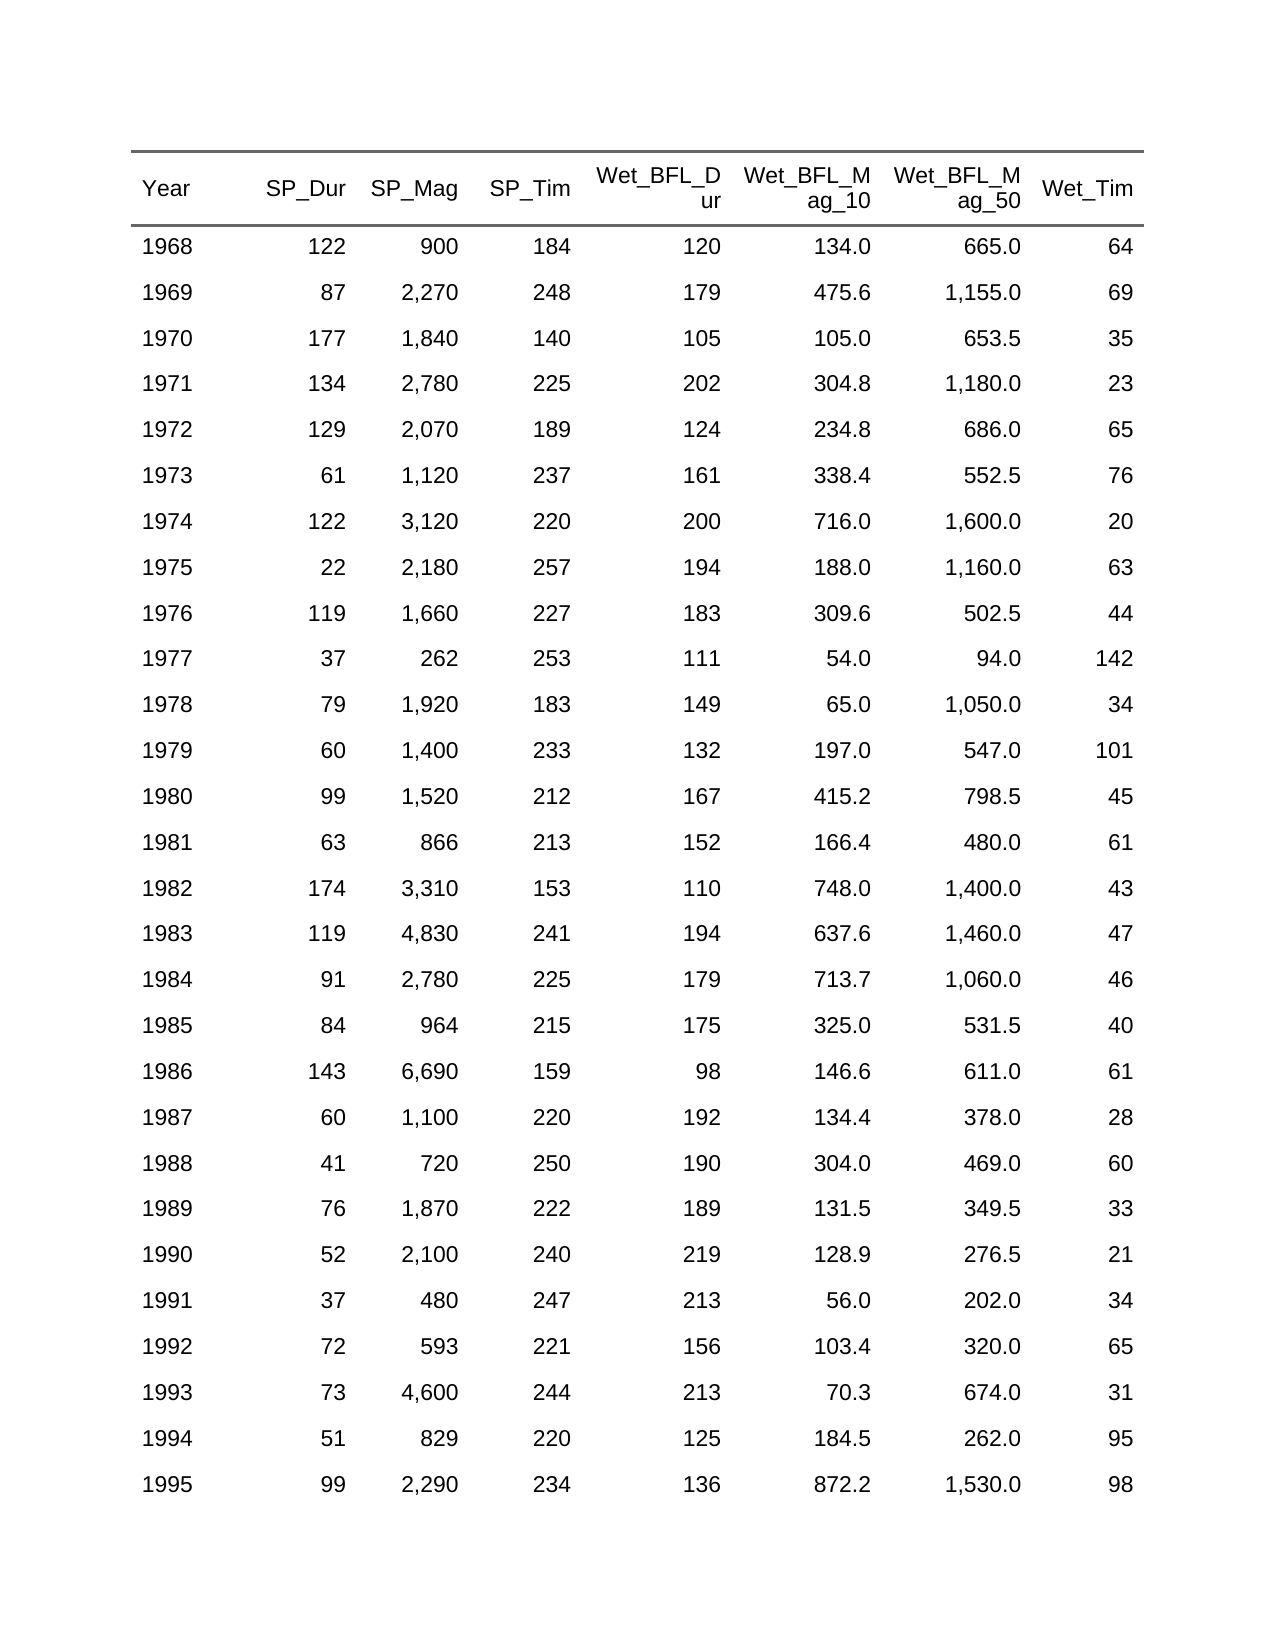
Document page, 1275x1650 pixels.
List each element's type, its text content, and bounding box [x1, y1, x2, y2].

table_cell 31 [1031, 1370, 1144, 1416]
table_cell 136 [581, 1461, 731, 1499]
table_cell 34 [1031, 1278, 1144, 1324]
table_cell 65 [1031, 1324, 1144, 1370]
table_cell 72 [244, 1324, 356, 1370]
table_cell 128.9 [731, 1232, 881, 1278]
table_cell 131.5 [731, 1186, 881, 1232]
table_cell 194 [581, 545, 731, 591]
table_cell 60 [244, 728, 356, 774]
table_cell 143 [244, 1049, 356, 1095]
table_cell 213 [469, 820, 581, 866]
table_cell 2,270 [356, 270, 469, 316]
table_cell 1992 [131, 1324, 244, 1370]
table_cell 2,780 [356, 361, 469, 407]
table_cell 900 [356, 227, 469, 270]
table_cell 262.0 [881, 1416, 1031, 1461]
table_cell 1,120 [356, 453, 469, 499]
table_cell 40 [1031, 1003, 1144, 1049]
table_cell 2,070 [356, 407, 469, 453]
table_cell 325.0 [731, 1003, 881, 1049]
table_cell 1,920 [356, 682, 469, 728]
table_cell 531.5 [881, 1003, 1031, 1049]
table_cell 110 [581, 866, 731, 911]
table_cell 611.0 [881, 1049, 1031, 1095]
table_cell 653.5 [881, 316, 1031, 361]
table_cell 184 [469, 227, 581, 270]
table_cell 54.0 [731, 636, 881, 682]
table_cell 338.4 [731, 453, 881, 499]
table_cell 234.8 [731, 407, 881, 453]
table_cell 122 [244, 227, 356, 270]
table_cell 2,290 [356, 1461, 469, 1499]
table_cell 1979 [131, 728, 244, 774]
table_cell 95 [1031, 1416, 1144, 1461]
table_cell 33 [1031, 1186, 1144, 1232]
table_header Wet_BFL_Mag_50 [881, 153, 1031, 224]
table_cell 502.5 [881, 591, 1031, 636]
table_cell 1980 [131, 774, 244, 820]
table_cell 220 [469, 1095, 581, 1141]
table_cell 47 [1031, 911, 1144, 957]
table_header SP_Tim [469, 153, 581, 224]
table_cell 215 [469, 1003, 581, 1049]
table_cell 1,050.0 [881, 682, 1031, 728]
table_cell 1,600.0 [881, 499, 1031, 545]
table_cell 748.0 [731, 866, 881, 911]
table_cell 3,120 [356, 499, 469, 545]
table_cell 1,100 [356, 1095, 469, 1141]
table_cell 149 [581, 682, 731, 728]
table_cell 153 [469, 866, 581, 911]
table_cell 60 [244, 1095, 356, 1141]
table_cell 1,160.0 [881, 545, 1031, 591]
table_cell 43 [1031, 866, 1144, 911]
table_cell 61 [1031, 1049, 1144, 1095]
table_cell 686.0 [881, 407, 1031, 453]
table_cell 378.0 [881, 1095, 1031, 1141]
table_cell 244 [469, 1370, 581, 1416]
table_cell 101 [1031, 728, 1144, 774]
table_cell 213 [581, 1278, 731, 1324]
table_cell 161 [581, 453, 731, 499]
table_cell 98 [1031, 1461, 1144, 1499]
table_cell 183 [581, 591, 731, 636]
table_cell 237 [469, 453, 581, 499]
table_cell 4,600 [356, 1370, 469, 1416]
table_cell 1,060.0 [881, 957, 1031, 1003]
table_cell 179 [581, 270, 731, 316]
table_cell 547.0 [881, 728, 1031, 774]
table_cell 99 [244, 774, 356, 820]
table_cell 1968 [131, 227, 244, 270]
table_cell 87 [244, 270, 356, 316]
table_cell 105.0 [731, 316, 881, 361]
table_cell 1983 [131, 911, 244, 957]
table_header Wet_BFL_Dur [581, 153, 731, 224]
table_cell 44 [1031, 591, 1144, 636]
table_cell 716.0 [731, 499, 881, 545]
table_cell 34 [1031, 682, 1144, 728]
table_cell 1970 [131, 316, 244, 361]
table_cell 174 [244, 866, 356, 911]
table_cell 129 [244, 407, 356, 453]
table_cell 6,690 [356, 1049, 469, 1095]
table_cell 69 [1031, 270, 1144, 316]
table_cell 250 [469, 1141, 581, 1186]
table_cell 179 [581, 957, 731, 1003]
table_cell 65 [1031, 407, 1144, 453]
table_cell 189 [581, 1186, 731, 1232]
table_cell 1975 [131, 545, 244, 591]
table_header Wet_BFL_Mag_10 [731, 153, 881, 224]
table_cell 140 [469, 316, 581, 361]
table_cell 227 [469, 591, 581, 636]
table_cell 37 [244, 636, 356, 682]
table_cell 60 [1031, 1141, 1144, 1186]
table_cell 202.0 [881, 1278, 1031, 1324]
table_cell 65.0 [731, 682, 881, 728]
table_cell 61 [1031, 820, 1144, 866]
table_cell 1981 [131, 820, 244, 866]
table_cell 1978 [131, 682, 244, 728]
table_cell 1,660 [356, 591, 469, 636]
table_cell 3,310 [356, 866, 469, 911]
table_cell 1987 [131, 1095, 244, 1141]
table_cell 1,520 [356, 774, 469, 820]
table_cell 1,460.0 [881, 911, 1031, 957]
table_cell 240 [469, 1232, 581, 1278]
table_cell 304.0 [731, 1141, 881, 1186]
table_cell 23 [1031, 361, 1144, 407]
table_cell 213 [581, 1370, 731, 1416]
table_cell 132 [581, 728, 731, 774]
table_cell 221 [469, 1324, 581, 1370]
table_cell 1985 [131, 1003, 244, 1049]
table_header SP_Mag [356, 153, 469, 224]
table_cell 37 [244, 1278, 356, 1324]
table_cell 46 [1031, 957, 1144, 1003]
table_cell 1984 [131, 957, 244, 1003]
table_cell 120 [581, 227, 731, 270]
table_cell 28 [1031, 1095, 1144, 1141]
table_cell 320.0 [881, 1324, 1031, 1370]
table_cell 70.3 [731, 1370, 881, 1416]
table_cell 35 [1031, 316, 1144, 361]
table_cell 304.8 [731, 361, 881, 407]
table_cell 309.6 [731, 591, 881, 636]
table_cell 4,830 [356, 911, 469, 957]
table_cell 76 [244, 1186, 356, 1232]
table_cell 276.5 [881, 1232, 1031, 1278]
table_cell 1990 [131, 1232, 244, 1278]
table_cell 1,840 [356, 316, 469, 361]
table_header Year [131, 153, 244, 224]
table_cell 1,870 [356, 1186, 469, 1232]
table_cell 156 [581, 1324, 731, 1370]
table_cell 51 [244, 1416, 356, 1461]
table_cell 552.5 [881, 453, 1031, 499]
table_cell 415.2 [731, 774, 881, 820]
table_cell 94.0 [881, 636, 1031, 682]
table_cell 98 [581, 1049, 731, 1095]
table_cell 1,400.0 [881, 866, 1031, 911]
table_cell 99 [244, 1461, 356, 1499]
table_cell 183 [469, 682, 581, 728]
table_cell 189 [469, 407, 581, 453]
table_cell 124 [581, 407, 731, 453]
table_cell 2,180 [356, 545, 469, 591]
table_cell 219 [581, 1232, 731, 1278]
table_cell 1982 [131, 866, 244, 911]
table_cell 159 [469, 1049, 581, 1095]
table_cell 194 [581, 911, 731, 957]
table_cell 2,100 [356, 1232, 469, 1278]
table_cell 63 [244, 820, 356, 866]
table_cell 119 [244, 911, 356, 957]
table_cell 146.6 [731, 1049, 881, 1095]
table_cell 20 [1031, 499, 1144, 545]
table_cell 105 [581, 316, 731, 361]
table_cell 222 [469, 1186, 581, 1232]
table_cell 177 [244, 316, 356, 361]
table_cell 41 [244, 1141, 356, 1186]
table_cell 184.5 [731, 1416, 881, 1461]
table_cell 125 [581, 1416, 731, 1461]
table_cell 234 [469, 1461, 581, 1499]
table_cell 480 [356, 1278, 469, 1324]
table_cell 225 [469, 957, 581, 1003]
table_cell 1977 [131, 636, 244, 682]
table_cell 1973 [131, 453, 244, 499]
table_cell 61 [244, 453, 356, 499]
table_cell 674.0 [881, 1370, 1031, 1416]
table_cell 76 [1031, 453, 1144, 499]
table_cell 829 [356, 1416, 469, 1461]
table_cell 103.4 [731, 1324, 881, 1370]
table_cell 665.0 [881, 227, 1031, 270]
table_cell 247 [469, 1278, 581, 1324]
table_cell 257 [469, 545, 581, 591]
table_cell 73 [244, 1370, 356, 1416]
table_cell 720 [356, 1141, 469, 1186]
table_cell 1,530.0 [881, 1461, 1031, 1499]
table_cell 45 [1031, 774, 1144, 820]
table_cell 91 [244, 957, 356, 1003]
table_cell 142 [1031, 636, 1144, 682]
table_cell 1995 [131, 1461, 244, 1499]
table_cell 480.0 [881, 820, 1031, 866]
table_cell 475.6 [731, 270, 881, 316]
table_cell 1976 [131, 591, 244, 636]
table_cell 866 [356, 820, 469, 866]
table_cell 134 [244, 361, 356, 407]
table_cell 79 [244, 682, 356, 728]
table_cell 212 [469, 774, 581, 820]
table_cell 225 [469, 361, 581, 407]
table_cell 1,400 [356, 728, 469, 774]
table_cell 175 [581, 1003, 731, 1049]
table_header Wet_Tim [1031, 153, 1144, 224]
table_cell 637.6 [731, 911, 881, 957]
table_cell 2,780 [356, 957, 469, 1003]
table_cell 349.5 [881, 1186, 1031, 1232]
table_cell 220 [469, 499, 581, 545]
table_cell 1993 [131, 1370, 244, 1416]
table_cell 21 [1031, 1232, 1144, 1278]
table_cell 63 [1031, 545, 1144, 591]
table_cell 119 [244, 591, 356, 636]
table_cell 188.0 [731, 545, 881, 591]
table_cell 56.0 [731, 1278, 881, 1324]
table_cell 111 [581, 636, 731, 682]
table_cell 64 [1031, 227, 1144, 270]
table_cell 220 [469, 1416, 581, 1461]
table_cell 134.0 [731, 227, 881, 270]
table_cell 1971 [131, 361, 244, 407]
table_cell 1969 [131, 270, 244, 316]
table_cell 134.4 [731, 1095, 881, 1141]
table_cell 713.7 [731, 957, 881, 1003]
table_cell 1988 [131, 1141, 244, 1186]
table_cell 152 [581, 820, 731, 866]
table_cell 253 [469, 636, 581, 682]
table_cell 192 [581, 1095, 731, 1141]
table_cell 52 [244, 1232, 356, 1278]
table_cell 197.0 [731, 728, 881, 774]
table_cell 122 [244, 499, 356, 545]
table_cell 262 [356, 636, 469, 682]
table_cell 798.5 [881, 774, 1031, 820]
table_cell 1,155.0 [881, 270, 1031, 316]
table_cell 1,180.0 [881, 361, 1031, 407]
table_cell 241 [469, 911, 581, 957]
table_cell 190 [581, 1141, 731, 1186]
table_cell 1991 [131, 1278, 244, 1324]
table_cell 233 [469, 728, 581, 774]
table_cell 1974 [131, 499, 244, 545]
table_cell 84 [244, 1003, 356, 1049]
table_cell 22 [244, 545, 356, 591]
table_cell 200 [581, 499, 731, 545]
table_cell 593 [356, 1324, 469, 1370]
table_cell 166.4 [731, 820, 881, 866]
table_cell 248 [469, 270, 581, 316]
table_cell 167 [581, 774, 731, 820]
table_cell 964 [356, 1003, 469, 1049]
table_cell 1989 [131, 1186, 244, 1232]
table_cell 202 [581, 361, 731, 407]
table_cell 1972 [131, 407, 244, 453]
table_cell 1986 [131, 1049, 244, 1095]
table_cell 1994 [131, 1416, 244, 1461]
table_cell 872.2 [731, 1461, 881, 1499]
table_header SP_Dur [244, 153, 356, 224]
table_cell 469.0 [881, 1141, 1031, 1186]
